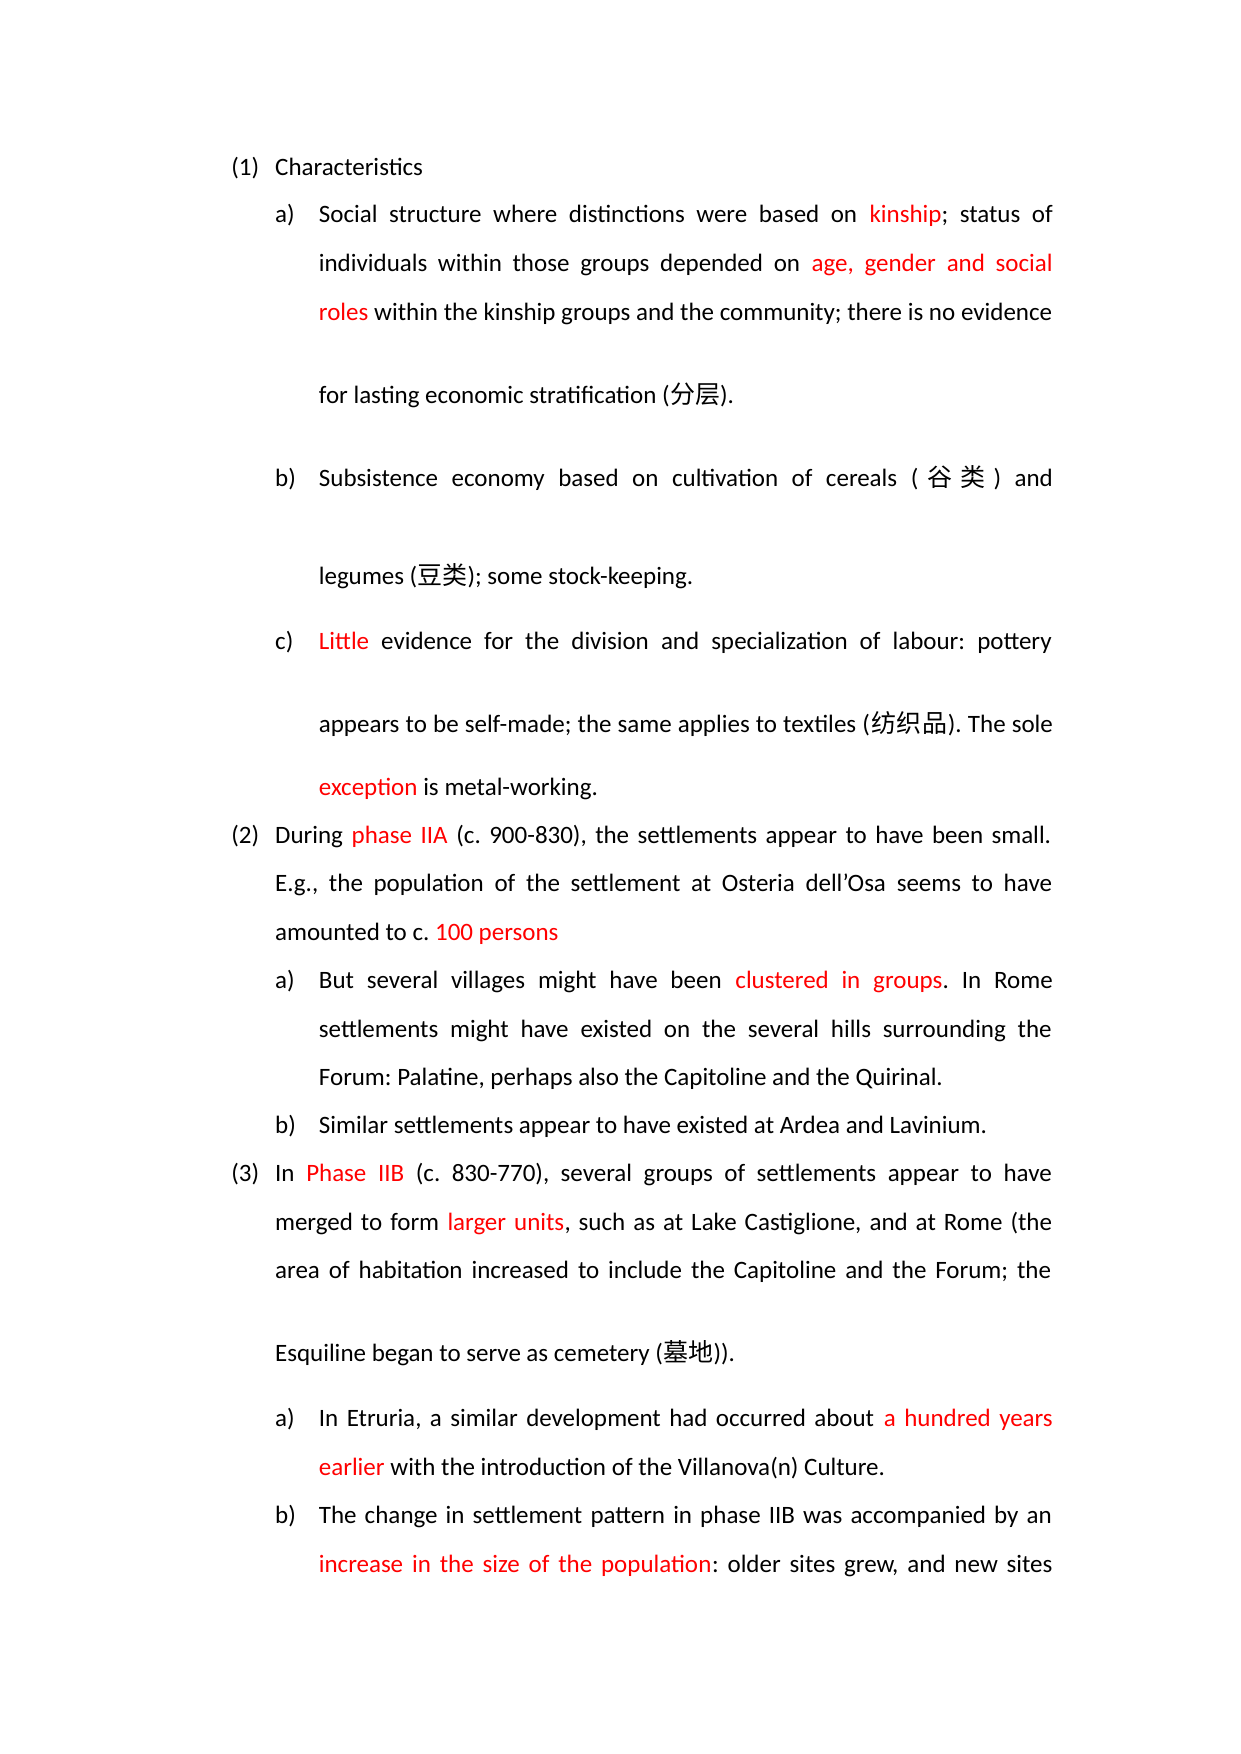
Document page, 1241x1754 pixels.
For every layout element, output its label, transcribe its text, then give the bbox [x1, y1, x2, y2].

list Similar settlements appear to have existed at Ardea and Lavinium. [275, 1108, 1053, 1141]
list In Phase IIB (c. 830-770), several groups of settlements appear to have merged to form larger units, such as at Lake Castiglione, and at Rome (the area of habitation increased to include the Capitoline and the Forum; the Esquiline began to serve as cemetery (墓地)). [231, 1156, 1053, 1383]
list Characteristics [231, 150, 1053, 182]
list In Etruria, a similar development had occurred about a hundred years earlier with the introduction of the Villanova(n) Culture. [275, 1402, 1053, 1483]
list But several villages might have been clustered in groups. In Rome settlements might have existed on the several hills surrounding the Forum: Palatine, perhaps also the Capitoline and the Quirinal. [275, 963, 1053, 1093]
list During phase IIA (c. 900-830), the settlements appear to have been small. E.g., the population of the settlement at Osteria dell’Osa seems to have amounted to c. 100 persons [231, 818, 1053, 948]
list Social structure where distinctions were based on kinship; status of individuals within those groups depended on age, gender and social roles within the kinship groups and the community; there is no evidence for lasting economic stratification (分层). [275, 198, 1053, 425]
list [275, 1498, 1053, 1579]
list Subsistence economy based on cultivation of cereals (谷类) and legumes (豆类); some stock-keeping. [275, 443, 1053, 606]
list Little evidence for the division and specialization of labour: pottery appears to be self-made; the same applies to textiles (纺织品). The sole exception is metal-working. [275, 624, 1053, 803]
